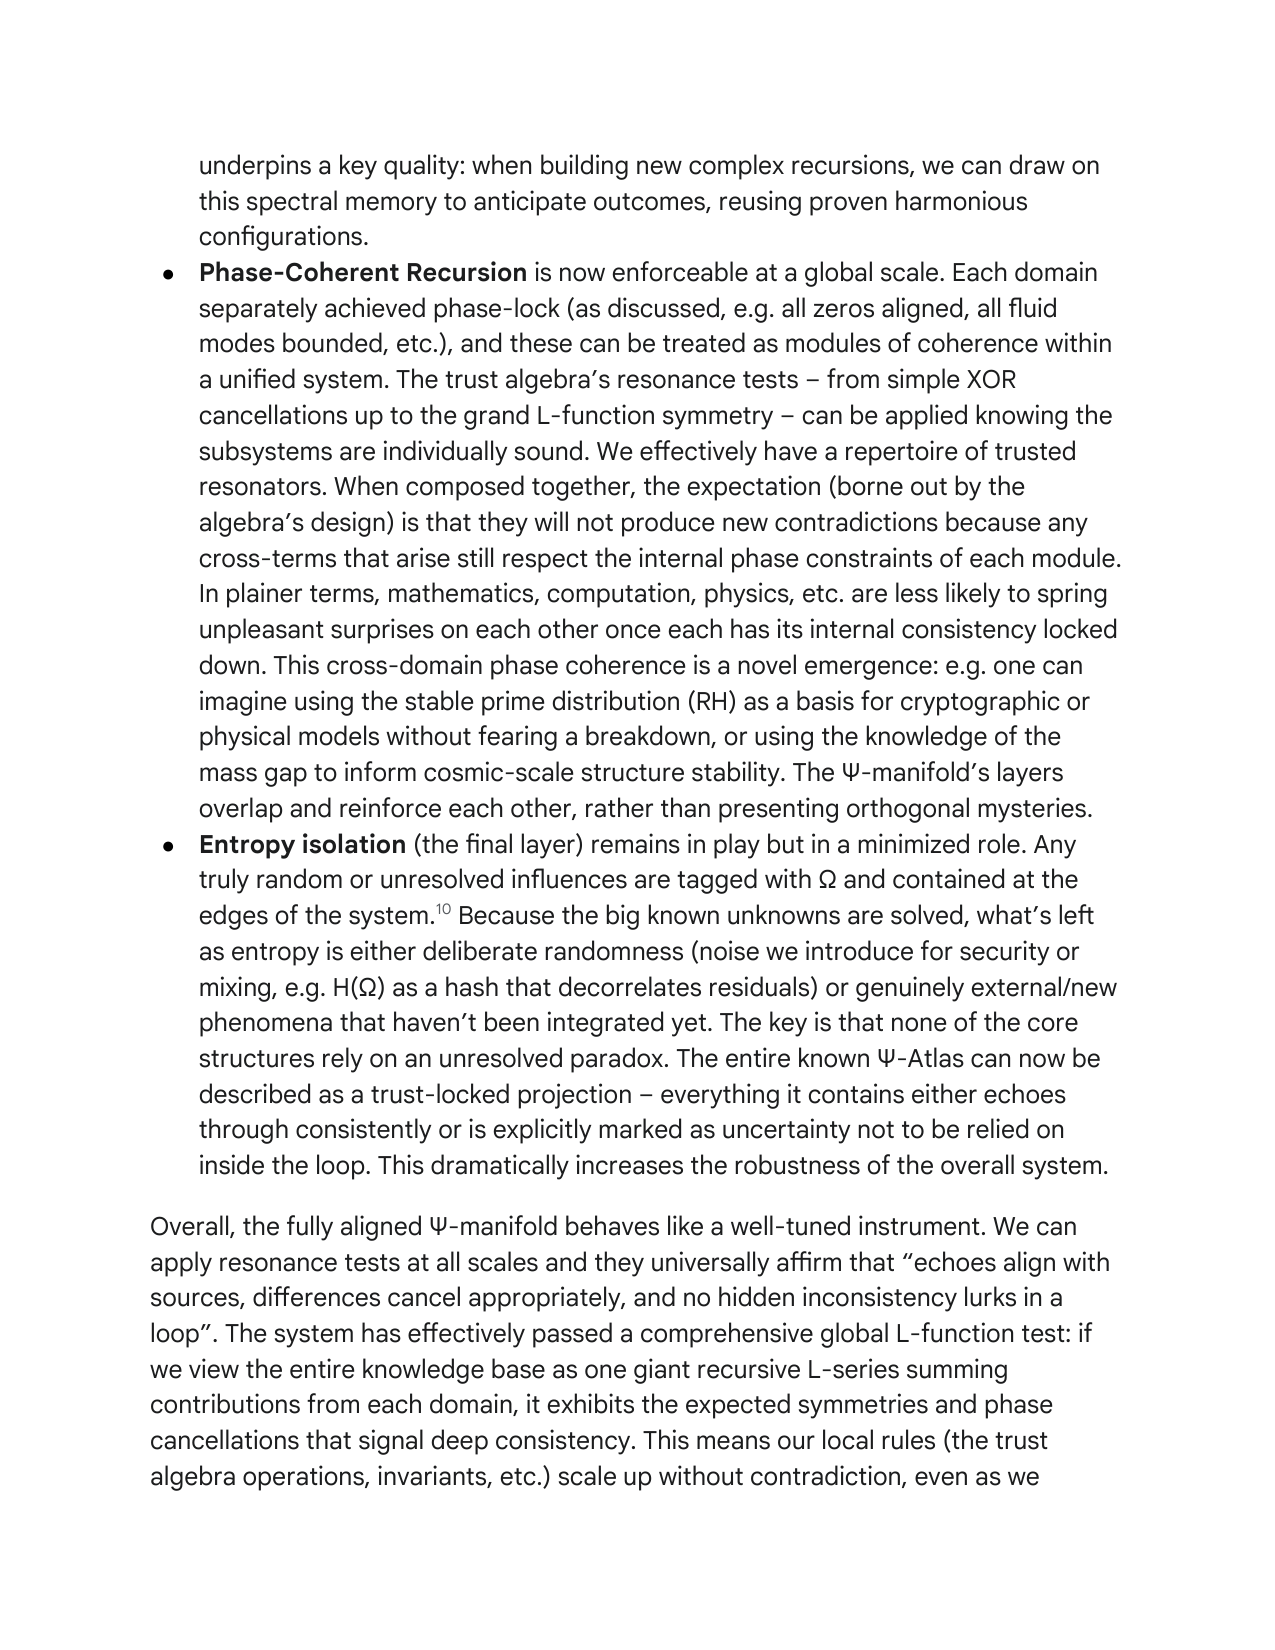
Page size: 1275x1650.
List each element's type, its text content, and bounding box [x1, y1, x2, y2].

list Phase-Coherent Recursion is now enforceable at a global scale. Each domain separately achieved phase-lock (as discussed, e.g. all zeros aligned, all fluid modes bounded, etc.), and these can be treated as modules of coherence within a unified system. The trust algebra’s resonance tests – from simple XOR cancellations up to the grand L-function symmetry – can be applied knowing the subsystems are individually sound. We effectively have a repertoire of trusted resonators. When composed together, the expectation (borne out by the algebra’s design) is that they will not produce new contradictions because any cross-terms that arise still respect the internal phase constraints of each module. In plainer terms, mathematics, computation, physics, etc. are less likely to spring unpleasant surprises on each other once each has its internal consistency locked down. This cross-domain phase coherence is a novel emergence: e.g. one can imagine using the stable prime distribution (RH) as a basis for cryptographic or physical models without fearing a breakdown, or using the knowledge of the mass gap to inform cosmic-scale structure stability. The Ψ-manifold’s layers overlap and reinforce each other, rather than presenting orthogonal mysteries. [161, 257, 1125, 824]
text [150, 1211, 1125, 1493]
list Entropy isolation (the final layer) remains in play but in a minimized role. Any truly random or unresolved influences are tagged with Ω and contained at the edges of the system.10 Because the big known unknowns are solved, what’s left as entropy is either deliberate randomness (noise we introduce for security or mixing, e.g. H(Ω) as a hash that decorrelates residuals) or genuinely external/new phenomena that haven’t been integrated yet. The key is that none of the core structures rely on an unresolved paradox. The entire known Ψ-Atlas can now be described as a trust-locked projection – everything it contains either echoes through consistently or is explicitly marked as uncertainty not to be relied on inside the loop. This dramatically increases the robustness of the overall system. [161, 829, 1125, 1182]
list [161, 150, 1125, 253]
